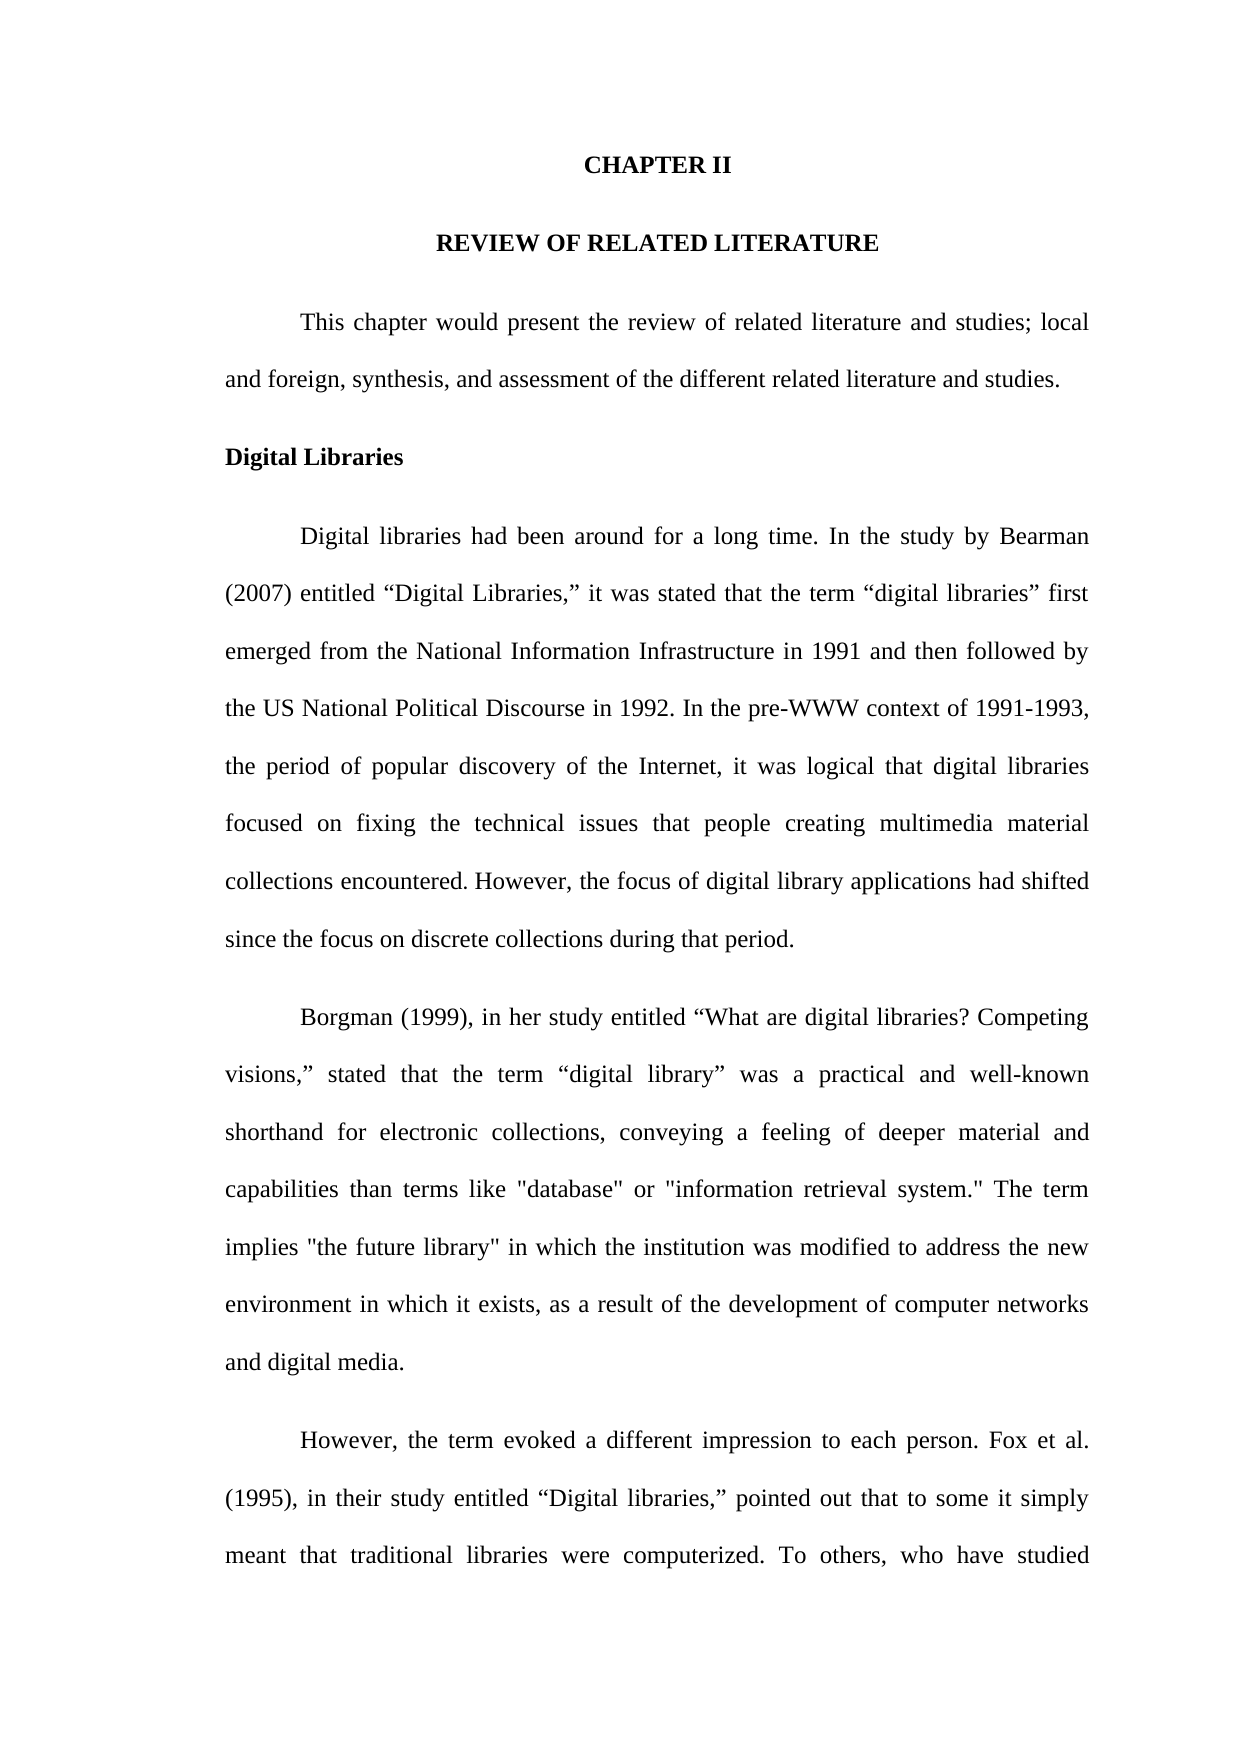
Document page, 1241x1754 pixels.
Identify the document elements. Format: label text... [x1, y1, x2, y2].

subtitle REVIEW OF RELATED LITERATURE [150, 228, 1090, 257]
text Borgman (1999), in her study entitled “What are digital libraries? Competing visions,” stated that the term “digital library” was a practical and well-known shorthand for electronic collections, conveying a feeling of deeper material and capabilities than terms like "database" or "information retrieval system." The term implies "the future library" in which the institution was modified to address the new environment in which it exists, as a result of the development of computer networks and digital media. [225, 1002, 1090, 1376]
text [225, 1425, 1090, 1569]
subtitle Digital Libraries [150, 442, 1090, 471]
text CHAPTER II [150, 150, 1090, 179]
text Digital libraries had been around for a long time. In the study by Bearman (2007) entitled “Digital Libraries,” it was stated that the term “digital libraries” first emerged from the National Information Infrastructure in 1991 and then followed by the US National Political Discourse in 1992. In the pre-WWW context of 1991-1993, the period of popular discovery of the Internet, it was logical that digital libraries focused on fixing the technical issues that people creating multimedia material collections encountered. However, the focus of digital library applications had shifted since the focus on discrete collections during that period. [225, 521, 1090, 952]
text This chapter would present the review of related literature and studies; local and foreign, synthesis, and assessment of the different related literature and studies. [225, 307, 1090, 393]
